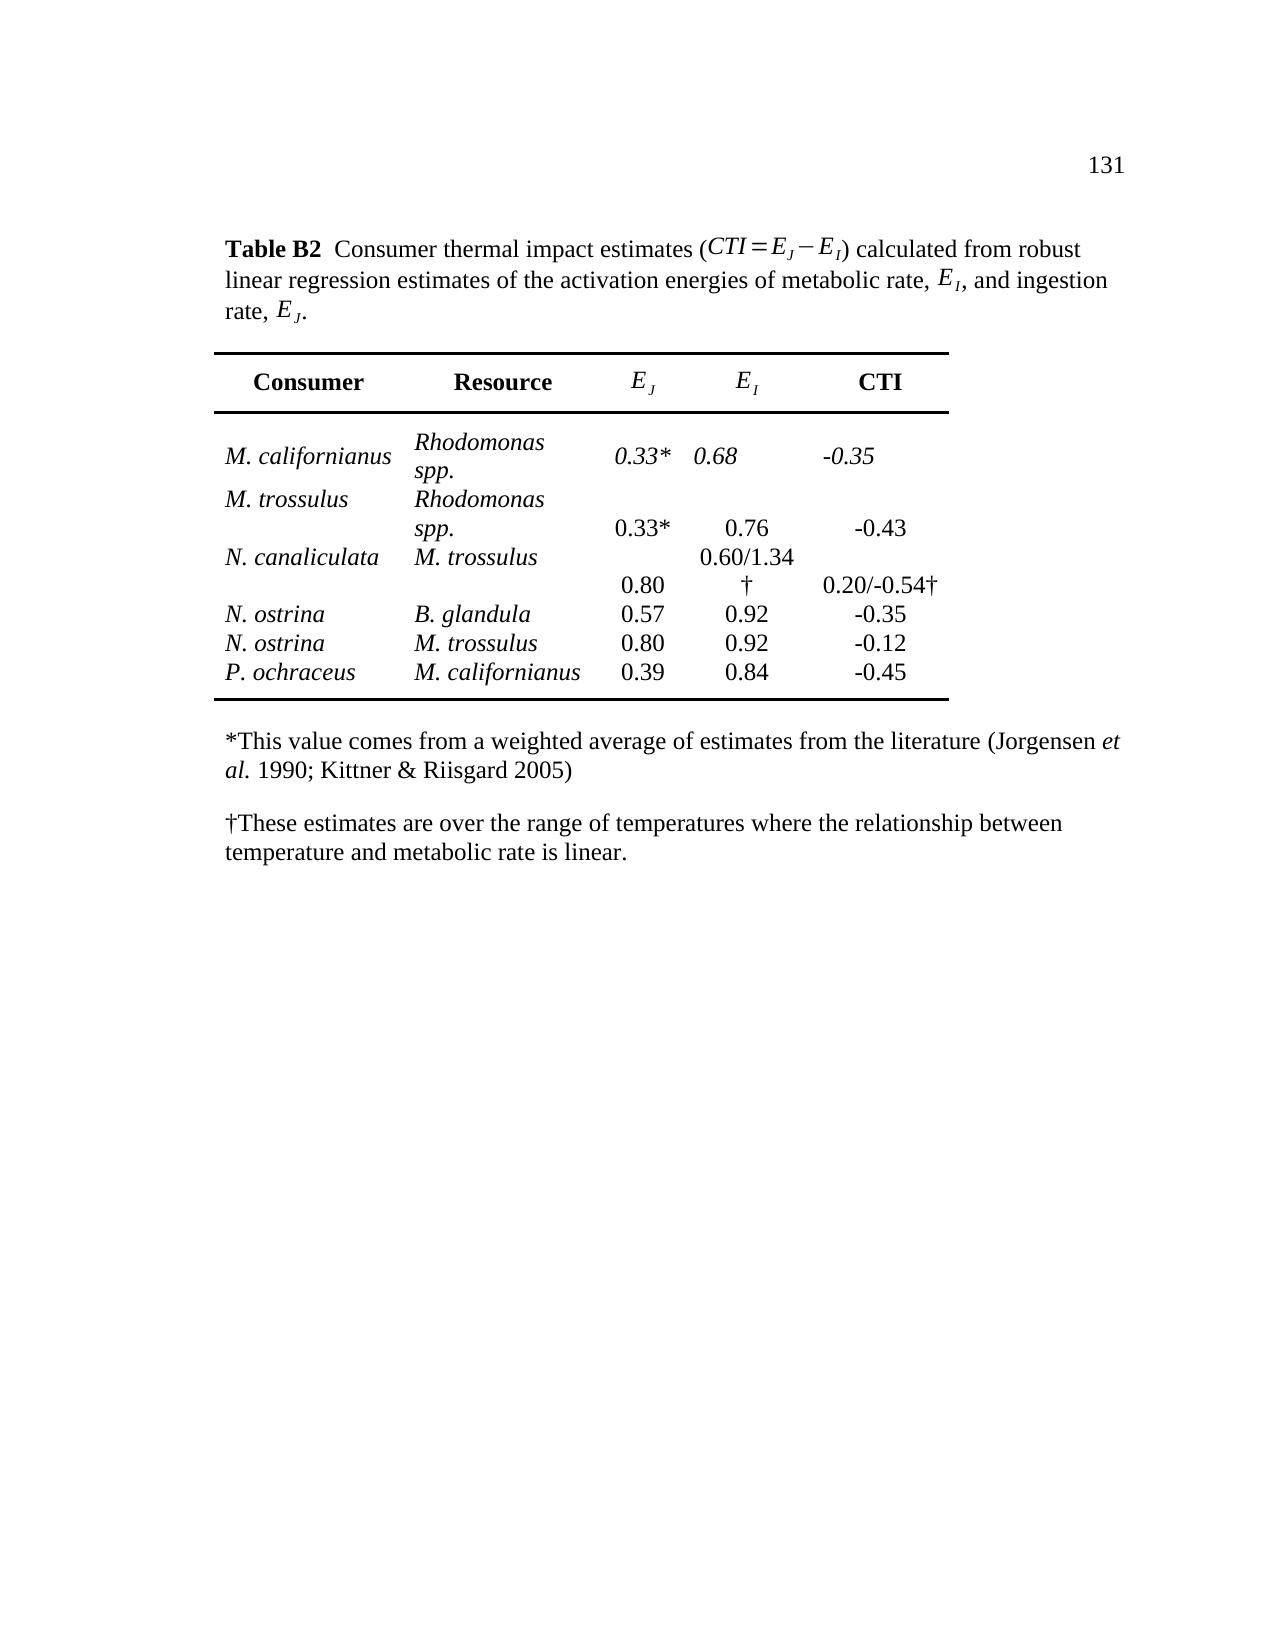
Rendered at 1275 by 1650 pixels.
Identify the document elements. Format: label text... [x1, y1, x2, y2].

table_cell 0.60/1.34† [682, 542, 811, 599]
table_cell N. ostrina [214, 628, 403, 657]
table_header CTI [811, 355, 949, 411]
table_cell 0.39 [603, 657, 682, 698]
table_cell 0.57 [603, 599, 682, 628]
table_cell -0.45 [811, 657, 949, 698]
table_cell Rhodomonas spp. [403, 414, 603, 484]
table_cell M. californianus [214, 414, 403, 484]
text Table B2 Consumer thermal impact estimates () calculated from robust linear regression estimates of the activation energies of metabolic rate, , and ingestion rate, . [225, 232, 1125, 327]
text †These estimates are over the range of temperatures where the relationship between temperature and metabolic rate is linear. [225, 808, 1125, 866]
table_header [682, 355, 811, 411]
table_cell 0.84 [682, 657, 811, 698]
table_cell -0.12 [811, 628, 949, 657]
table_cell 0.92 [682, 628, 811, 657]
table_cell N. canaliculata [214, 542, 403, 599]
table_cell M. trossulus [214, 484, 403, 542]
table_cell 0.20/-0.54† [811, 542, 949, 599]
table_cell 0.33* [603, 414, 682, 484]
table_cell N. ostrina [214, 599, 403, 628]
table_cell 0.80 [603, 628, 682, 657]
table_cell 0.76 [682, 484, 811, 542]
table_header Resource [403, 355, 603, 411]
table_header [603, 355, 682, 411]
table_cell Rhodomonas spp. [403, 484, 603, 542]
table_cell B. glandula [403, 599, 603, 628]
table_cell 0.33* [603, 484, 682, 542]
table_cell M. trossulus [403, 628, 603, 657]
table_cell -0.35 [811, 599, 949, 628]
table_cell -0.35 [811, 414, 949, 484]
table_cell 0.68 [682, 414, 811, 484]
table_cell 0.80 [603, 542, 682, 599]
table_header Consumer [214, 355, 403, 411]
table_cell P. ochraceus [214, 657, 403, 698]
table_cell M. trossulus [403, 542, 603, 599]
table_cell M. californianus [403, 657, 603, 698]
table_cell -0.43 [811, 484, 949, 542]
text *This value comes from a weighted average of estimates from the literature (Jorgensen et al. 1990; Kittner & Riisgard 2005) [225, 726, 1125, 783]
table_cell 0.92 [682, 599, 811, 628]
